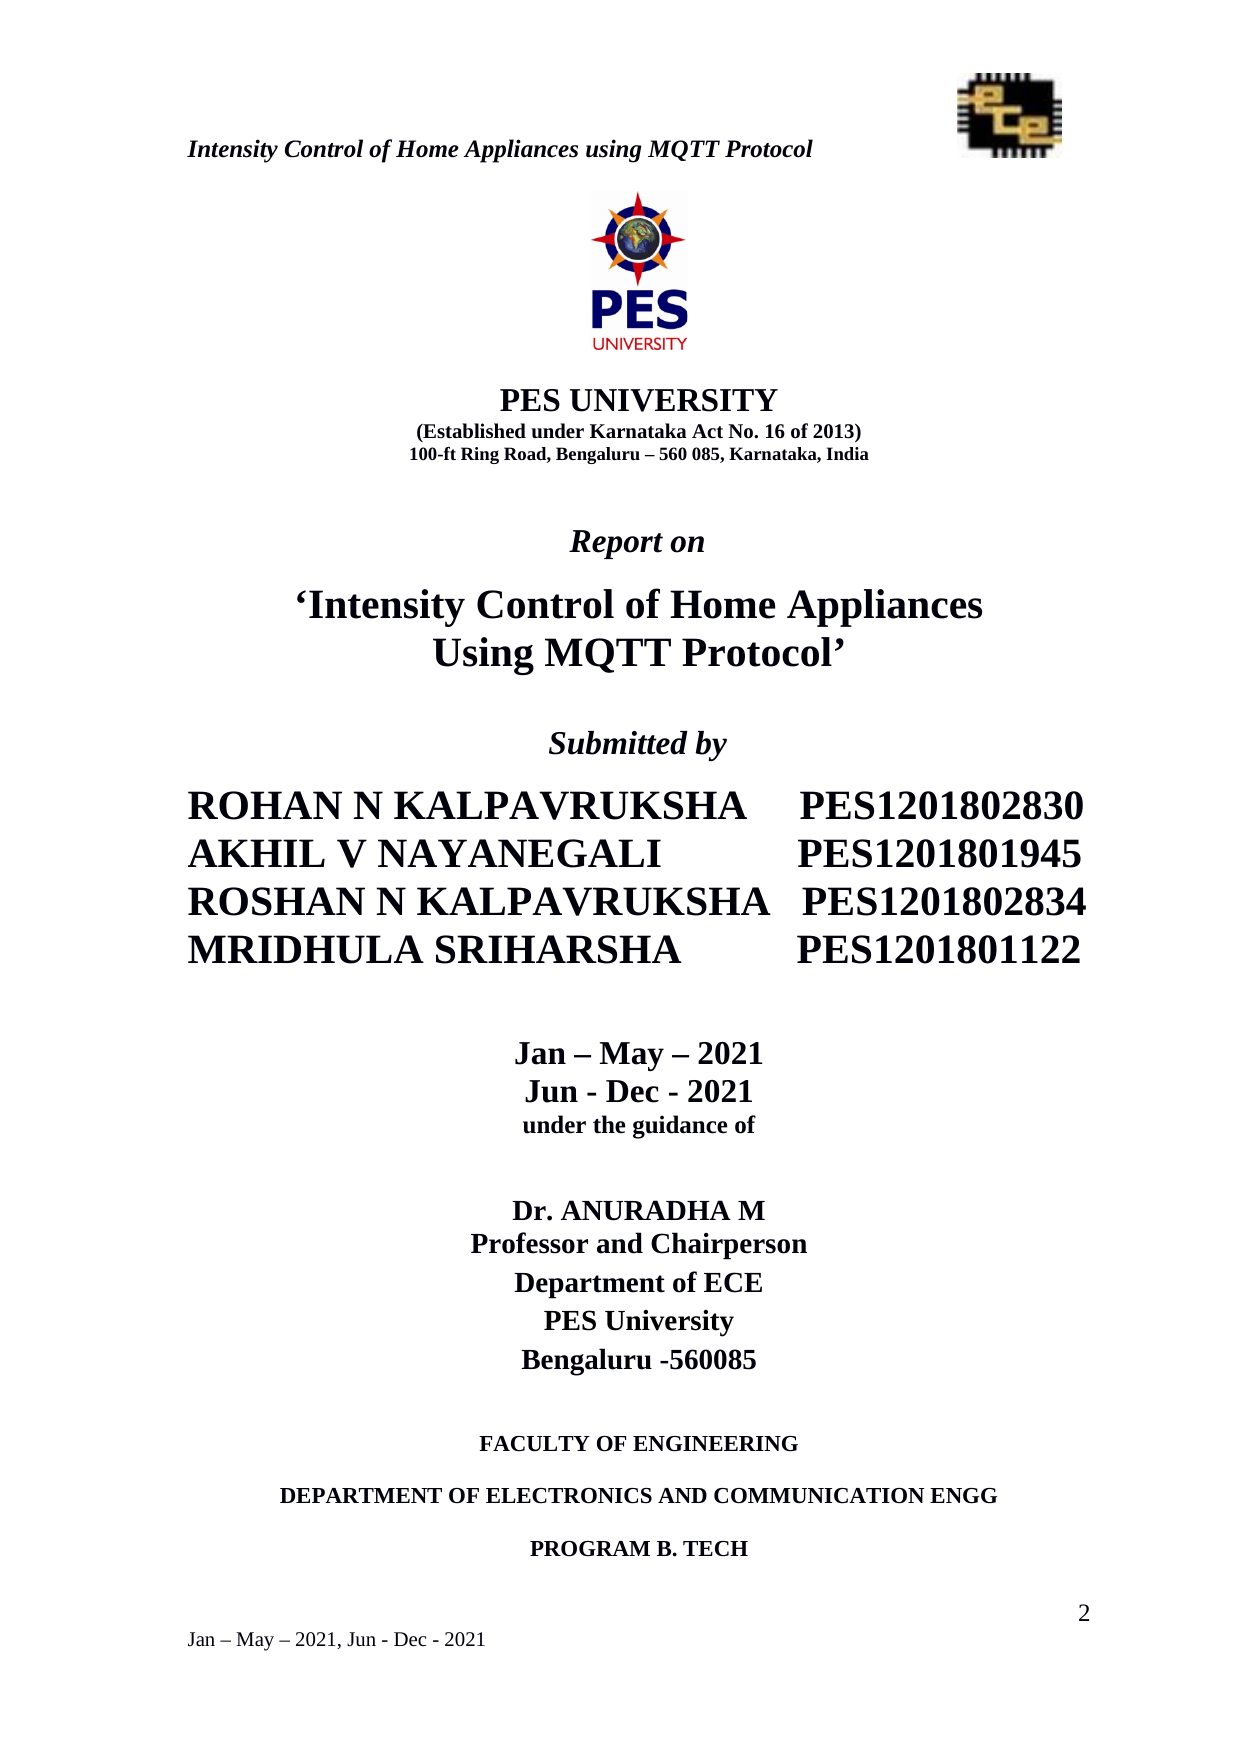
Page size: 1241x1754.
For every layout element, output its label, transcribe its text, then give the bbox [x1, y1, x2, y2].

text Dr. ANURADHA M [187, 1193, 1090, 1226]
picture [590, 191, 688, 350]
text Bengaluru -560085 [187, 1342, 1090, 1375]
text Jun - Dec - 2021 [187, 1072, 1090, 1110]
text PROGRAM B. TECH [187, 1535, 1090, 1562]
text (Established under Karnataka Act No. 16 of 2013) [187, 419, 1090, 443]
text Submitted by [187, 723, 1090, 761]
text ‘Intensity Control of Home Appliances [187, 579, 1090, 627]
text under the guidance of [187, 1110, 1090, 1139]
text Report on [187, 522, 1090, 560]
text AKHIL V NAYANEGALI PES1201801945 [187, 828, 1090, 876]
text PES University [187, 1303, 1090, 1337]
text Department of ECE [187, 1265, 1090, 1298]
text FACULTY OF ENGINEERING [187, 1430, 1090, 1456]
text PES UNIVERSITY [187, 380, 1090, 419]
picture [957, 73, 1062, 158]
text Jan – May – 2021 [187, 1033, 1090, 1072]
text DEPARTMENT OF ELECTRONICS AND COMMUNICATION ENGG [187, 1483, 1090, 1509]
text Professor and Chairperson [187, 1226, 1090, 1260]
text 100-ft Ring Road, Bengaluru – 560 085, Karnataka, India [187, 443, 1090, 464]
text ROSHAN N KALPAVRUKSHA PES1201802834 [187, 876, 1090, 924]
text MRIDHULA SRIHARSHA PES1201801122 [187, 924, 1090, 972]
text Using MQTT Protocol’ [187, 627, 1090, 675]
text ROHAN N KALPAVRUKSHA PES1201802830 [187, 781, 1090, 828]
